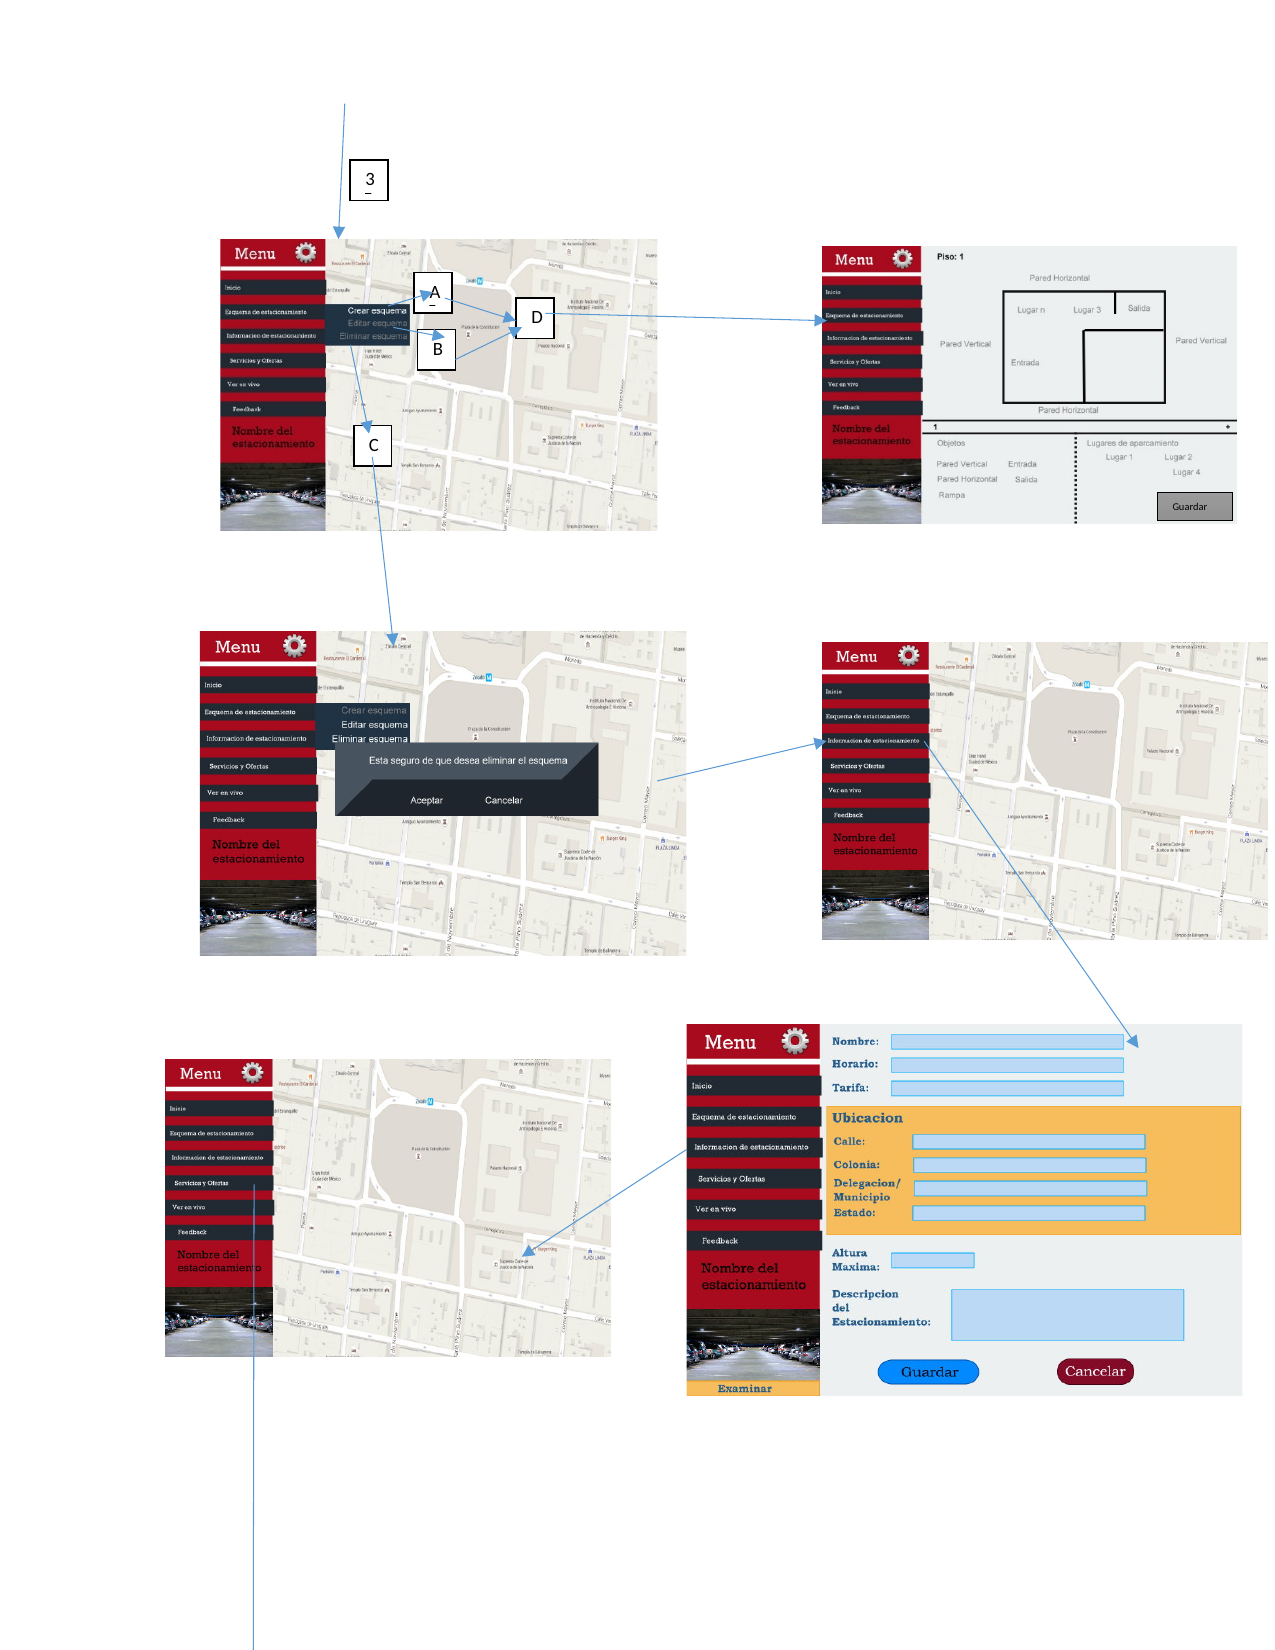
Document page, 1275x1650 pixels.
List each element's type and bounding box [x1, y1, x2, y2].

picture [822, 246, 1237, 524]
picture [686, 1024, 1243, 1396]
picture [822, 642, 1269, 940]
picture [220, 239, 658, 531]
picture [199, 631, 687, 956]
picture [165, 1059, 612, 1357]
